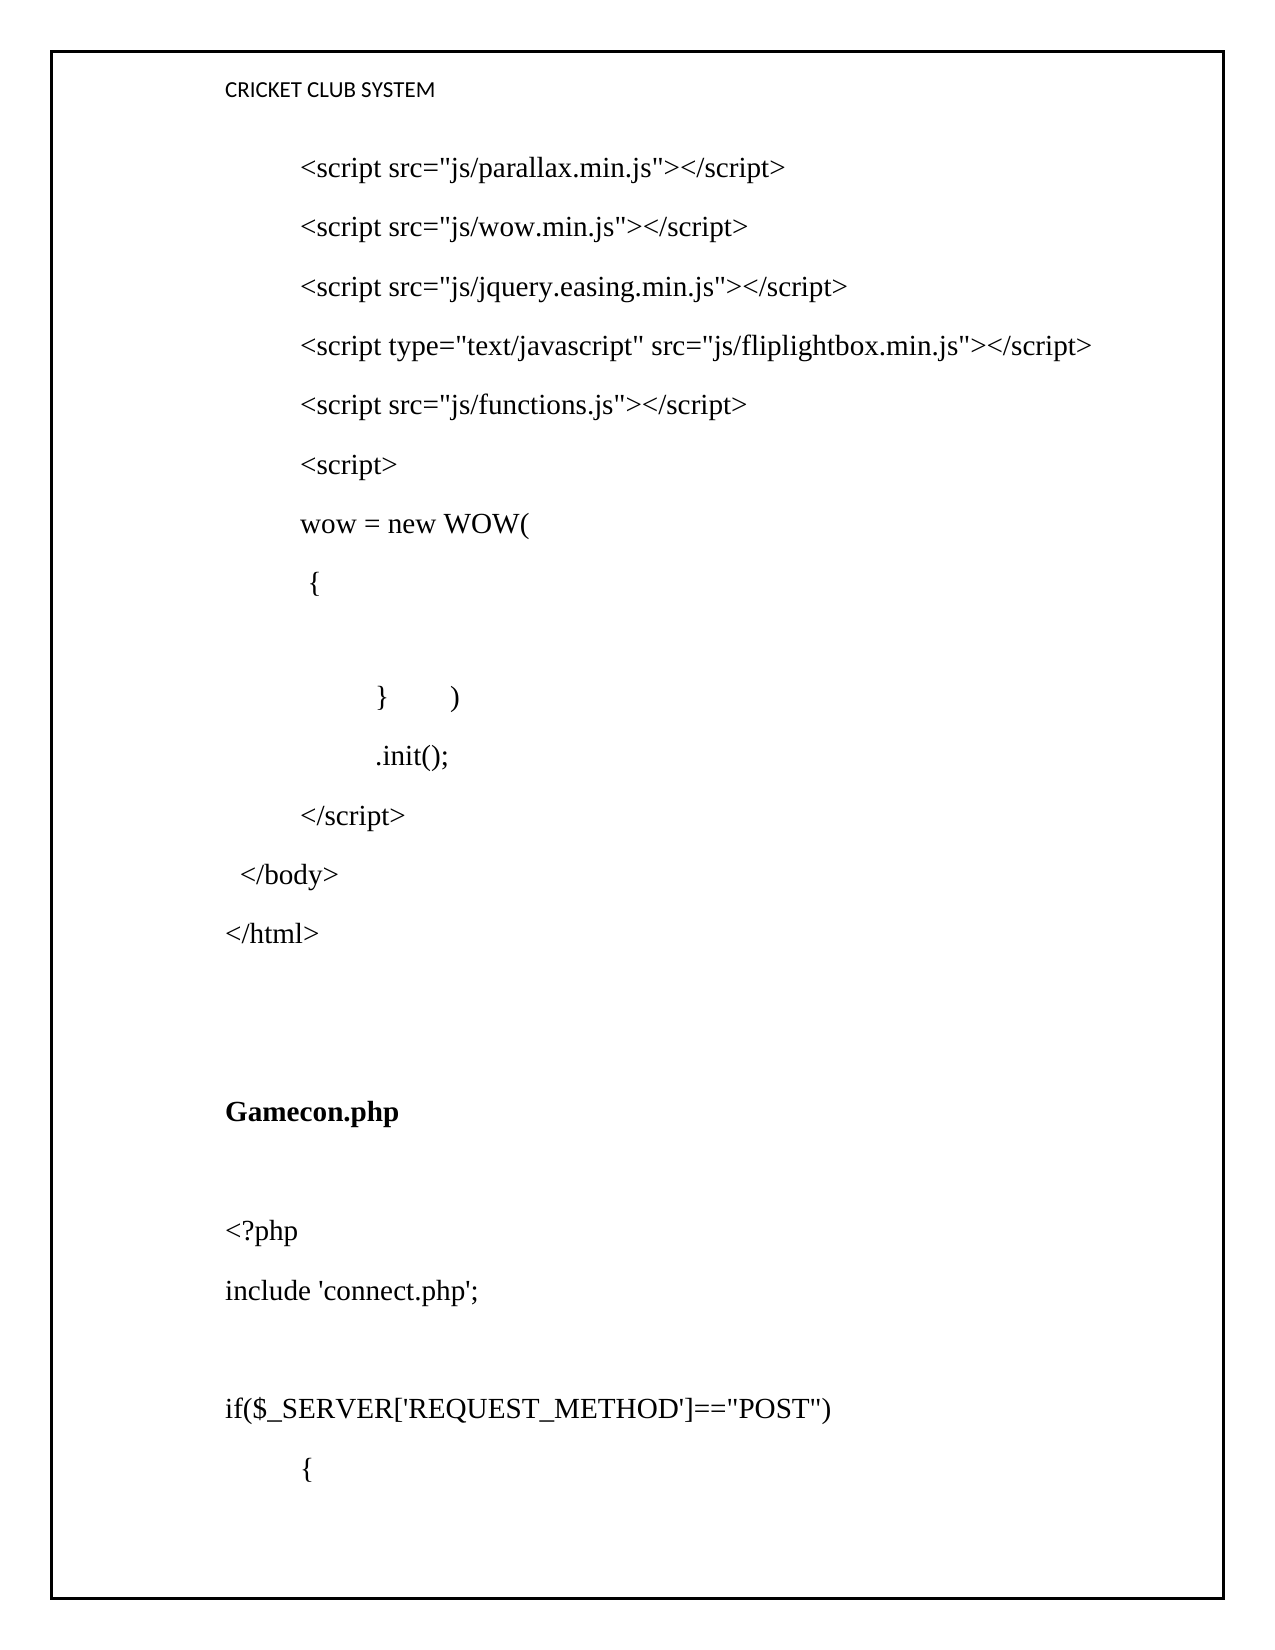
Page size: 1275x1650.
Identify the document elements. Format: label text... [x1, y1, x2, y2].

text <script src="js/functions.js"></script> [225, 387, 1125, 421]
text Gamecon.php [225, 1094, 1125, 1128]
text <?php [225, 1213, 1125, 1247]
text </html> [225, 916, 1125, 950]
text <script src="js/jquery.easing.min.js"></script> [225, 269, 1125, 302]
text include 'connect.php'; [225, 1273, 1125, 1306]
text } ) [225, 679, 1125, 712]
text { [225, 1451, 1125, 1484]
text <script src="js/parallax.min.js"></script> [225, 150, 1125, 183]
text { [225, 566, 1125, 599]
text <script> [225, 447, 1125, 480]
text <script src="js/wow.min.js"></script> [225, 209, 1125, 243]
text if($_SERVER['REQUEST_METHOD']=="POST") [225, 1391, 1125, 1425]
text .init(); [225, 738, 1125, 772]
text </script> [225, 798, 1125, 831]
text wow = new WOW( [225, 506, 1125, 540]
text </body> [225, 857, 1125, 891]
text <script type="text/javascript" src="js/fliplightbox.min.js"></script> [225, 328, 1125, 362]
